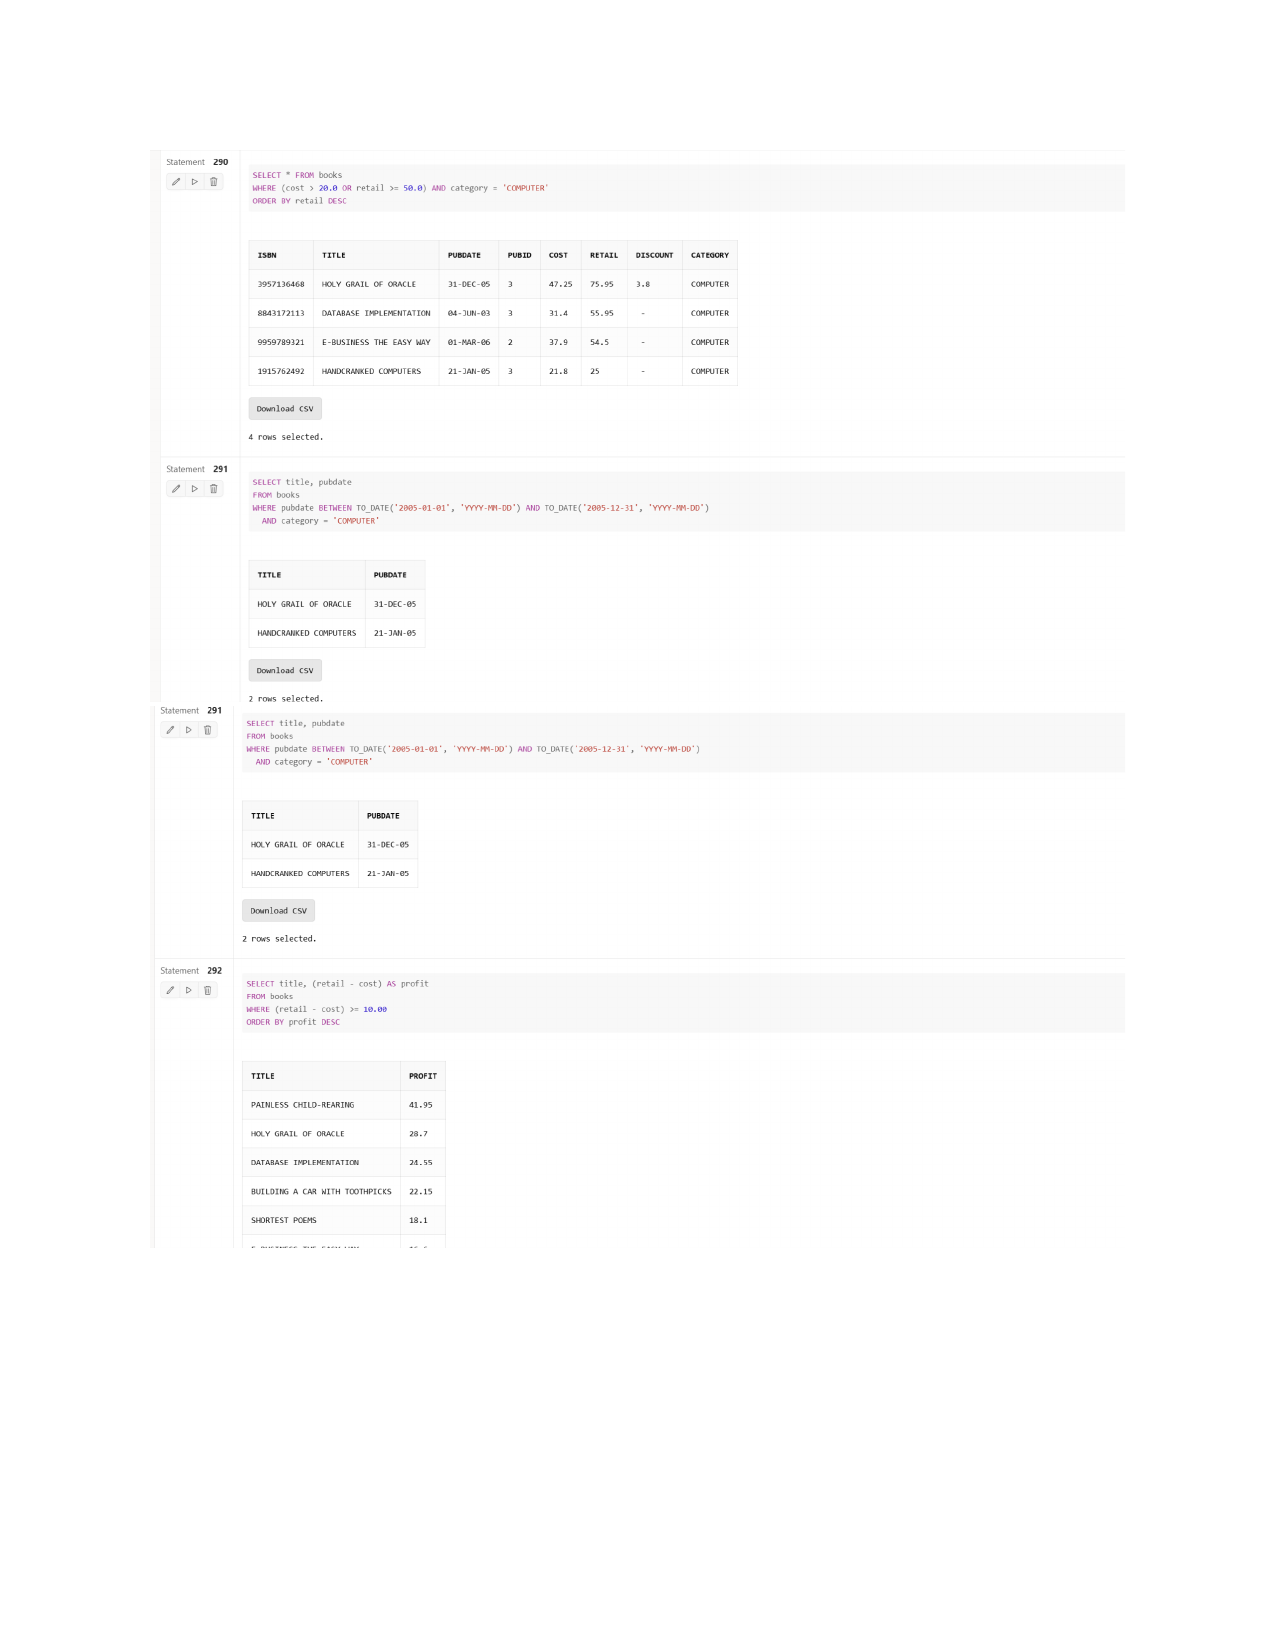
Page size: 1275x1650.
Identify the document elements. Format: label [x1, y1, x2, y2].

picture [150, 706, 1125, 1248]
picture [150, 150, 1125, 702]
